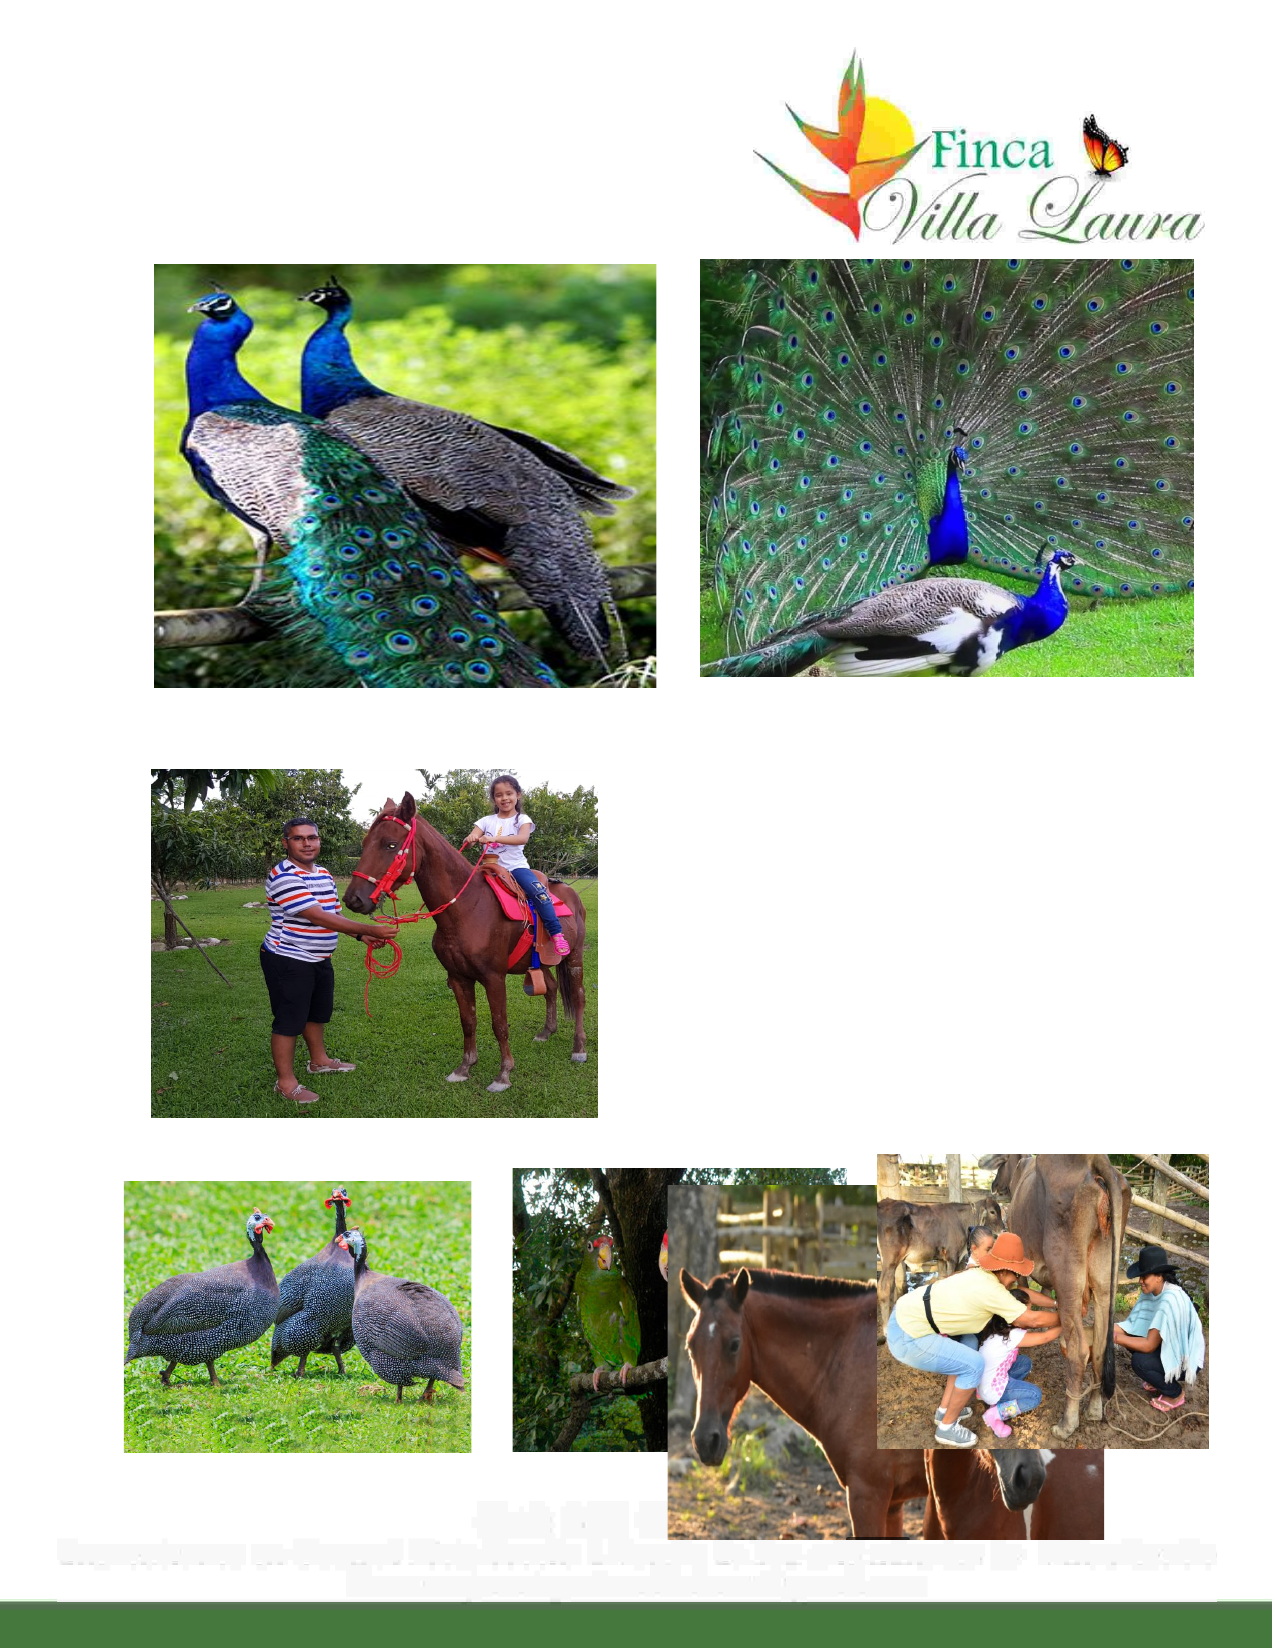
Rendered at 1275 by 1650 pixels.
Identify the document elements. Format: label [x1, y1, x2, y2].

picture [154, 264, 657, 688]
picture [123, 1181, 472, 1453]
picture [700, 259, 1194, 677]
picture [753, 47, 1205, 245]
picture [0, 1154, 1272, 1648]
picture [151, 769, 598, 1118]
